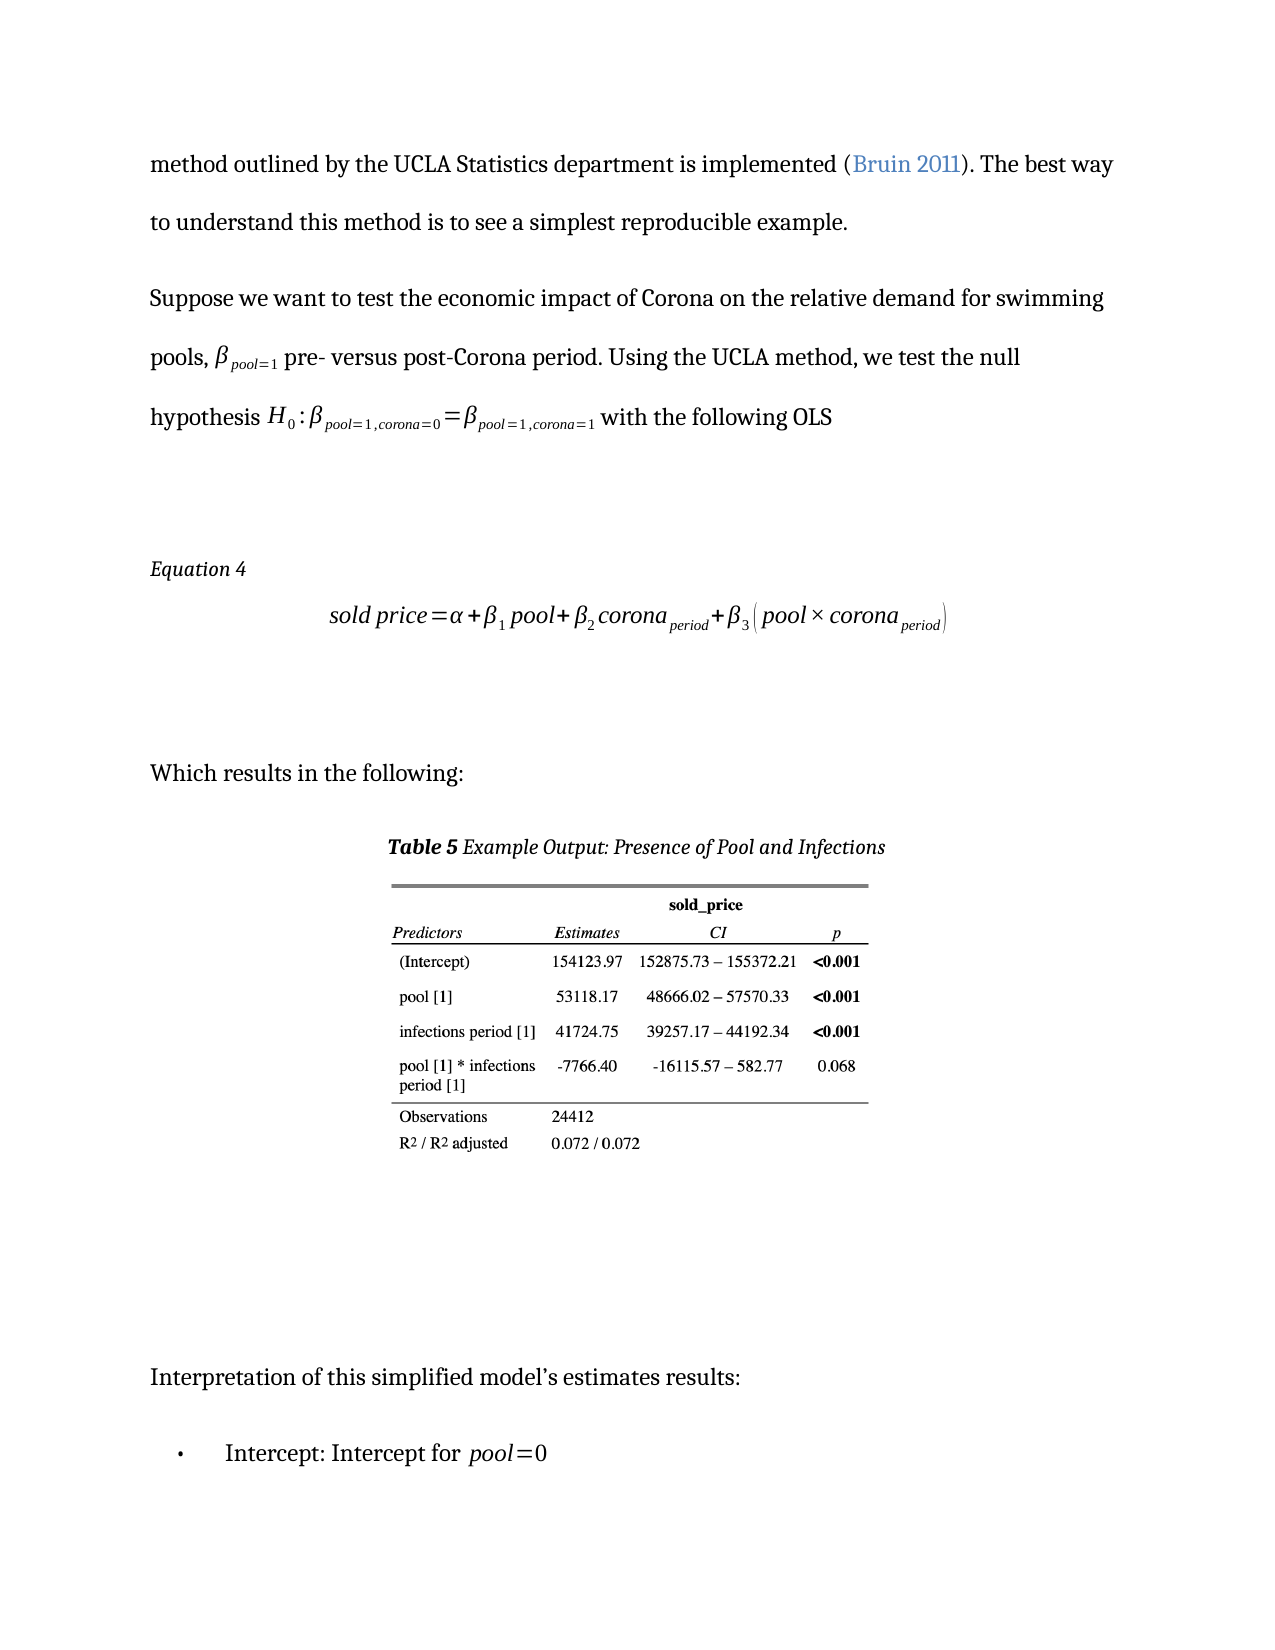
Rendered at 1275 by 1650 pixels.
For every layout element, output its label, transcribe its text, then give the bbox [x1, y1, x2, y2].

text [150, 150, 1125, 236]
text Equation 4 [150, 556, 1125, 582]
text Which results in the following: [150, 759, 1125, 788]
list Intercept: Intercept for [175, 1439, 1125, 1467]
text Table 5 Example Output: Presence of Pool and Infections [150, 835, 1125, 860]
picture [387, 879, 888, 1163]
text Suppose we want to test the economic impact of Corona on the relative demand for swimming pools, pre- versus post-Corona period. Using the UCLA method, we test the null hypothesis with the following OLS [150, 284, 1125, 433]
text Interpretation of this simplified model’s estimates results: [150, 1362, 1125, 1391]
